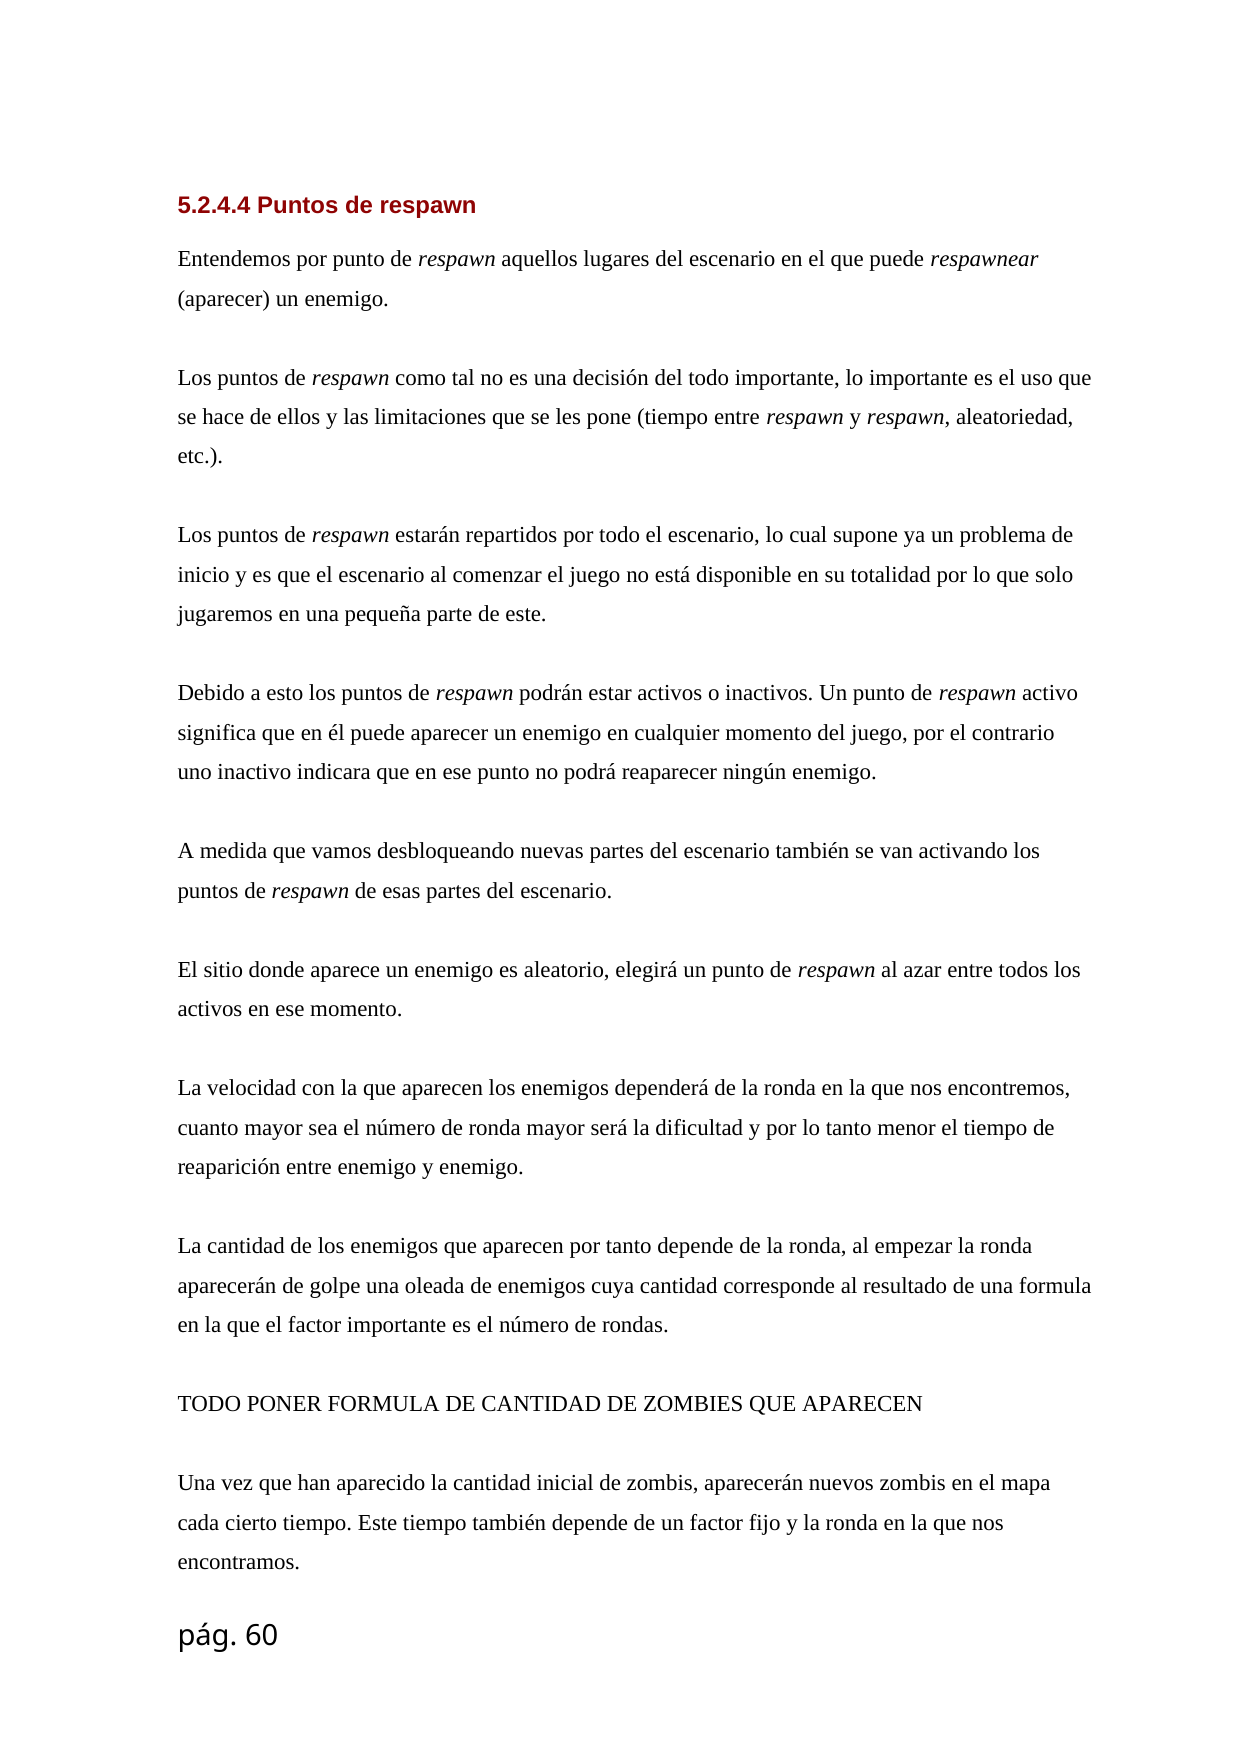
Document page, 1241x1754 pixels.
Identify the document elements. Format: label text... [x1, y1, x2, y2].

text Debido a esto los puntos de respawn podrán estar activos o inactivos. Un punto de respawn activo significa que en él puede aparecer un enemigo en cualquier momento del juego, por el contrario uno inactivo indicara que en ese punto no podrá reaparecer ningún enemigo. [177, 679, 1092, 785]
text Entendemos por punto de respawn aquellos lugares del escenario en el que puede respawnear (aparecer) un enemigo. [177, 245, 1092, 311]
text Los puntos de respawn como tal no es una decisión del todo importante, lo importante es el uso que se hace de ellos y las limitaciones que se les pone (tiempo entre respawn y respawn, aleatoriedad, etc.). [177, 364, 1092, 469]
text La cantidad de los enemigos que aparecen por tanto depende de la ronda, al empezar la ronda aparecerán de golpe una oleada de enemigos cuya cantidad corresponde al resultado de una formula en la que el factor importante es el número de rondas. [177, 1232, 1092, 1337]
text La velocidad con la que aparecen los enemigos dependerá de la ronda en la que nos encontremos, cuanto mayor sea el número de ronda mayor será la dificultad y por lo tanto menor el tiempo de reaparición entre enemigo y enemigo. [177, 1074, 1092, 1179]
subtitle 5.2.4.4 Puntos de respawn [177, 191, 1092, 219]
text A medida que vamos desbloqueando nuevas partes del escenario también se van activando los puntos de respawn de esas partes del escenario. [177, 837, 1092, 903]
text Los puntos de respawn estarán repartidos por todo el escenario, lo cual supone ya un problema de inicio y es que el escenario al comenzar el juego no está disponible en su totalidad por lo que solo jugaremos en una pequeña parte de este. [177, 522, 1092, 627]
text El sitio donde aparece un enemigo es aleatorio, elegirá un punto de respawn al azar entre todos los activos en ese momento. [177, 956, 1092, 1022]
text Una vez que han aparecido la cantidad inicial de zombis, aparecerán nuevos zombis en el mapa cada cierto tiempo. Este tiempo también depende de un factor fijo y la ronda en la que nos encontramos. [177, 1469, 1092, 1574]
text TODO PONER FORMULA DE CANTIDAD DE ZOMBIES QUE APARECEN [177, 1390, 1092, 1416]
